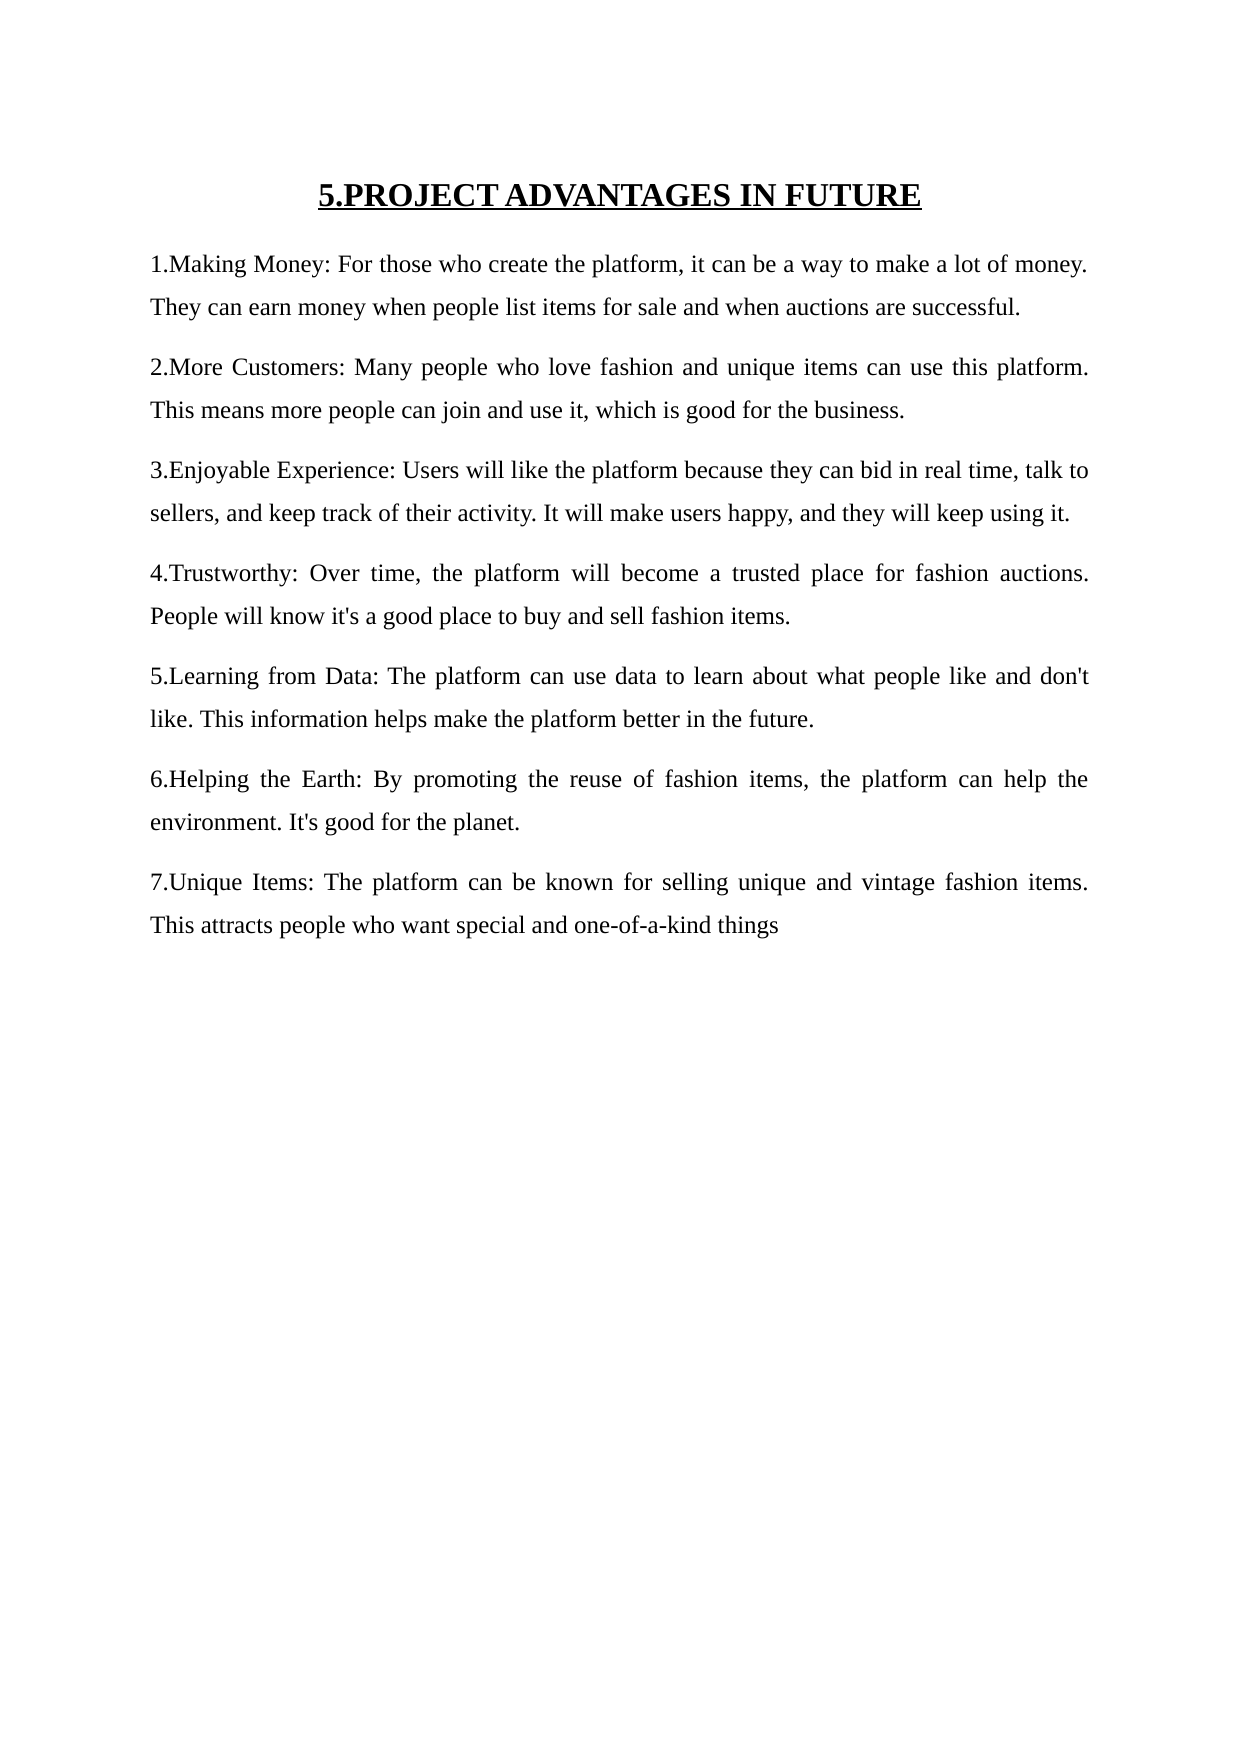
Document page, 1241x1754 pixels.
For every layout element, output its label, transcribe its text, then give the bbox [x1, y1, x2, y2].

text 6.Helping the Earth: By promoting the reuse of fashion items, the platform can help the environment. It's good for the planet. [150, 764, 1090, 836]
text 7.Unique Items: The platform can be known for selling unique and vintage fashion items. This attracts people who want special and one-of-a-kind things [150, 867, 1090, 938]
text 2.More Customers: Many people who love fashion and unique items can use this platform. This means more people can join and use it, which is good for the business. [150, 352, 1090, 424]
text 4.Trustworthy: Over time, the platform will become a trusted place for fashion auctions. People will know it's a good place to buy and sell fashion items. [150, 558, 1090, 630]
text 5.PROJECT ADVANTAGES IN FUTURE [150, 175, 1090, 213]
text 1.Making Money: For those who create the platform, it can be a way to make a lot of money. They can earn money when people list items for sale and when auctions are successful. [150, 249, 1090, 321]
text 5.Learning from Data: The platform can use data to learn about what people like and don't like. This information helps make the platform better in the future. [150, 661, 1090, 733]
text 3.Enjoyable Experience: Users will like the platform because they can bid in real time, talk to sellers, and keep track of their activity. It will make users happy, and they will keep using it. [150, 455, 1090, 527]
